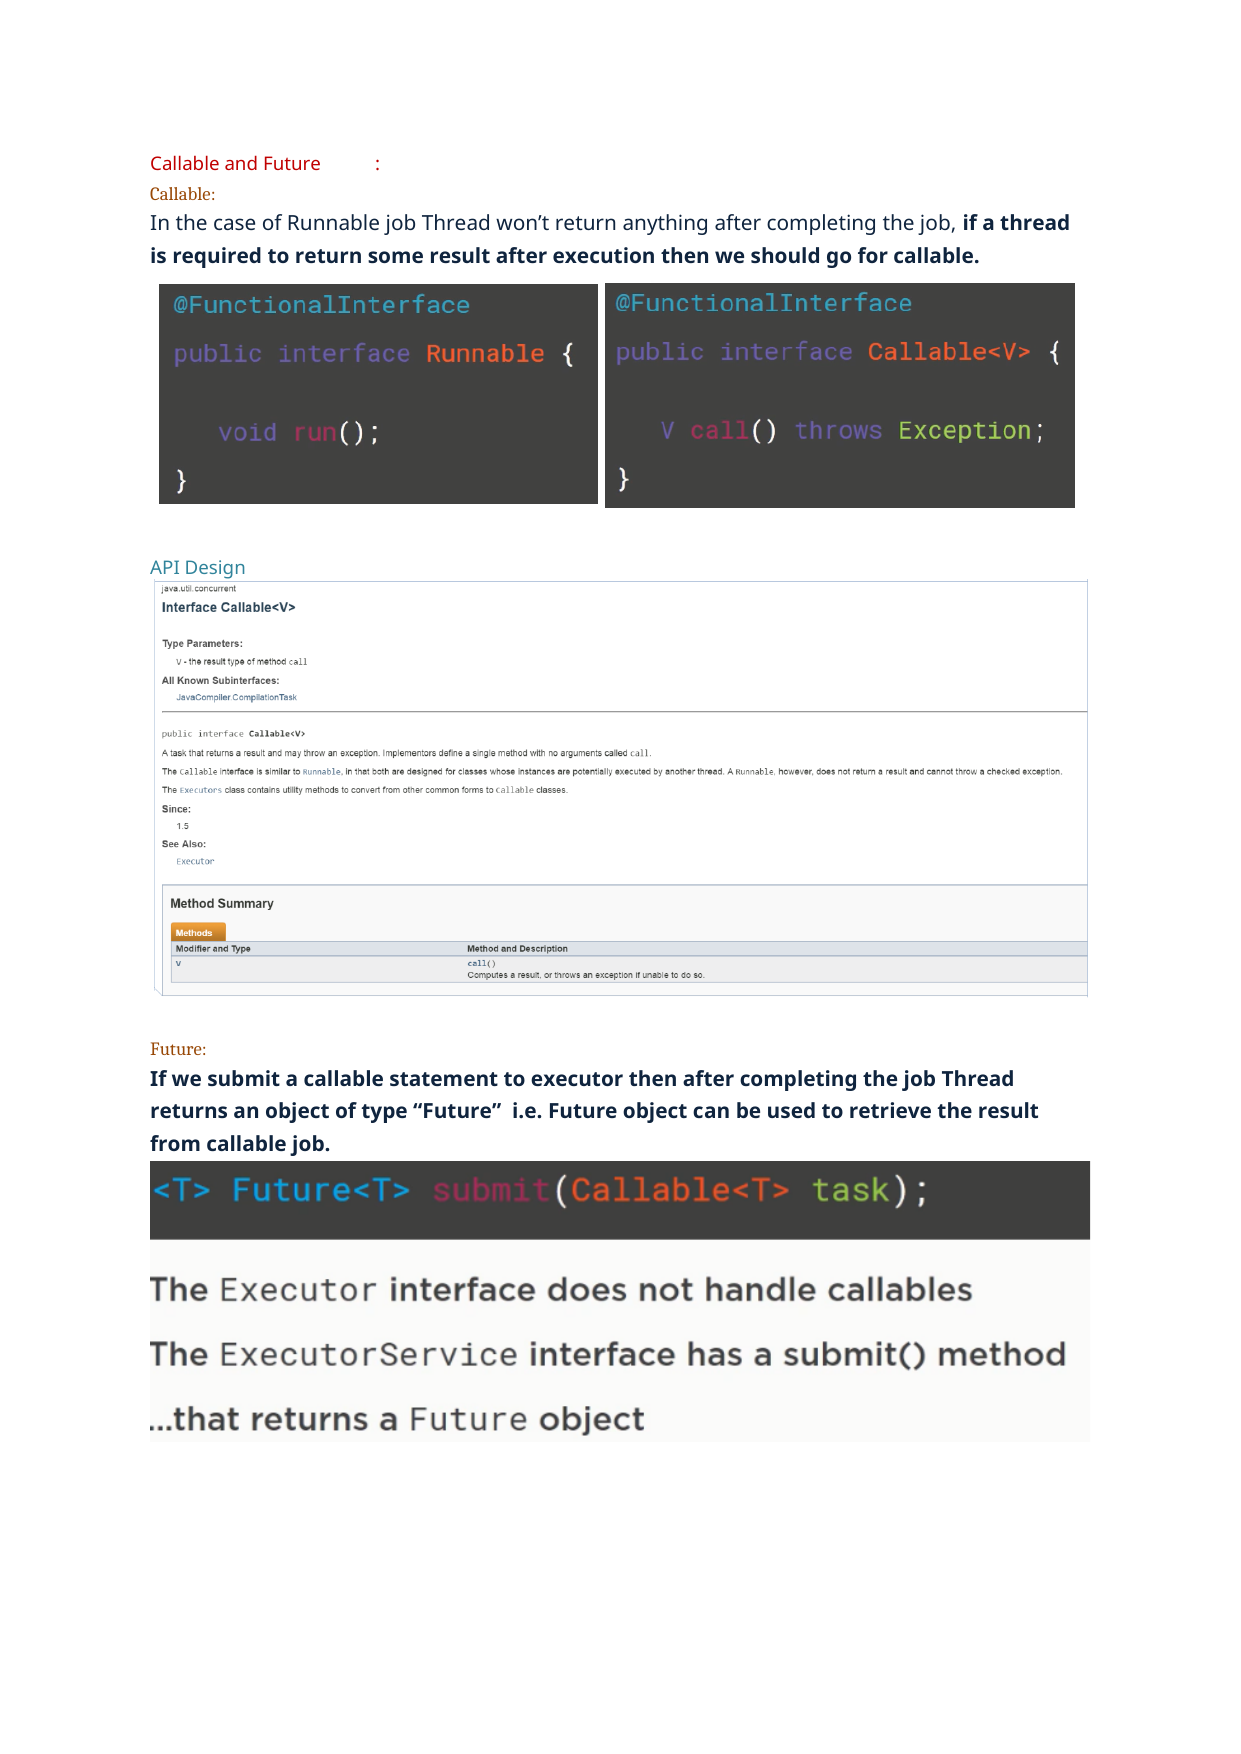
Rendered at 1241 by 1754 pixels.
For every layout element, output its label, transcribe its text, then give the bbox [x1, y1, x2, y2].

subtitle Future: [150, 1039, 1090, 1060]
subtitle API Design [150, 554, 1090, 579]
picture [150, 273, 1091, 518]
text In the case of Runnable job Thread won’t return anything after completing the job, if a thread is required to return some result after execution then we should go for callable. [150, 208, 1090, 269]
subtitle Callable: [150, 183, 1090, 205]
picture [150, 579, 1090, 998]
picture [150, 1161, 1091, 1442]
subtitle Callable and Future : [150, 150, 1090, 176]
text If we submit a callable statement to executor then after completing the job Thread returns an object of type “Future” i.e. Future object can be used to retrieve the result from callable job. [150, 1064, 1090, 1157]
